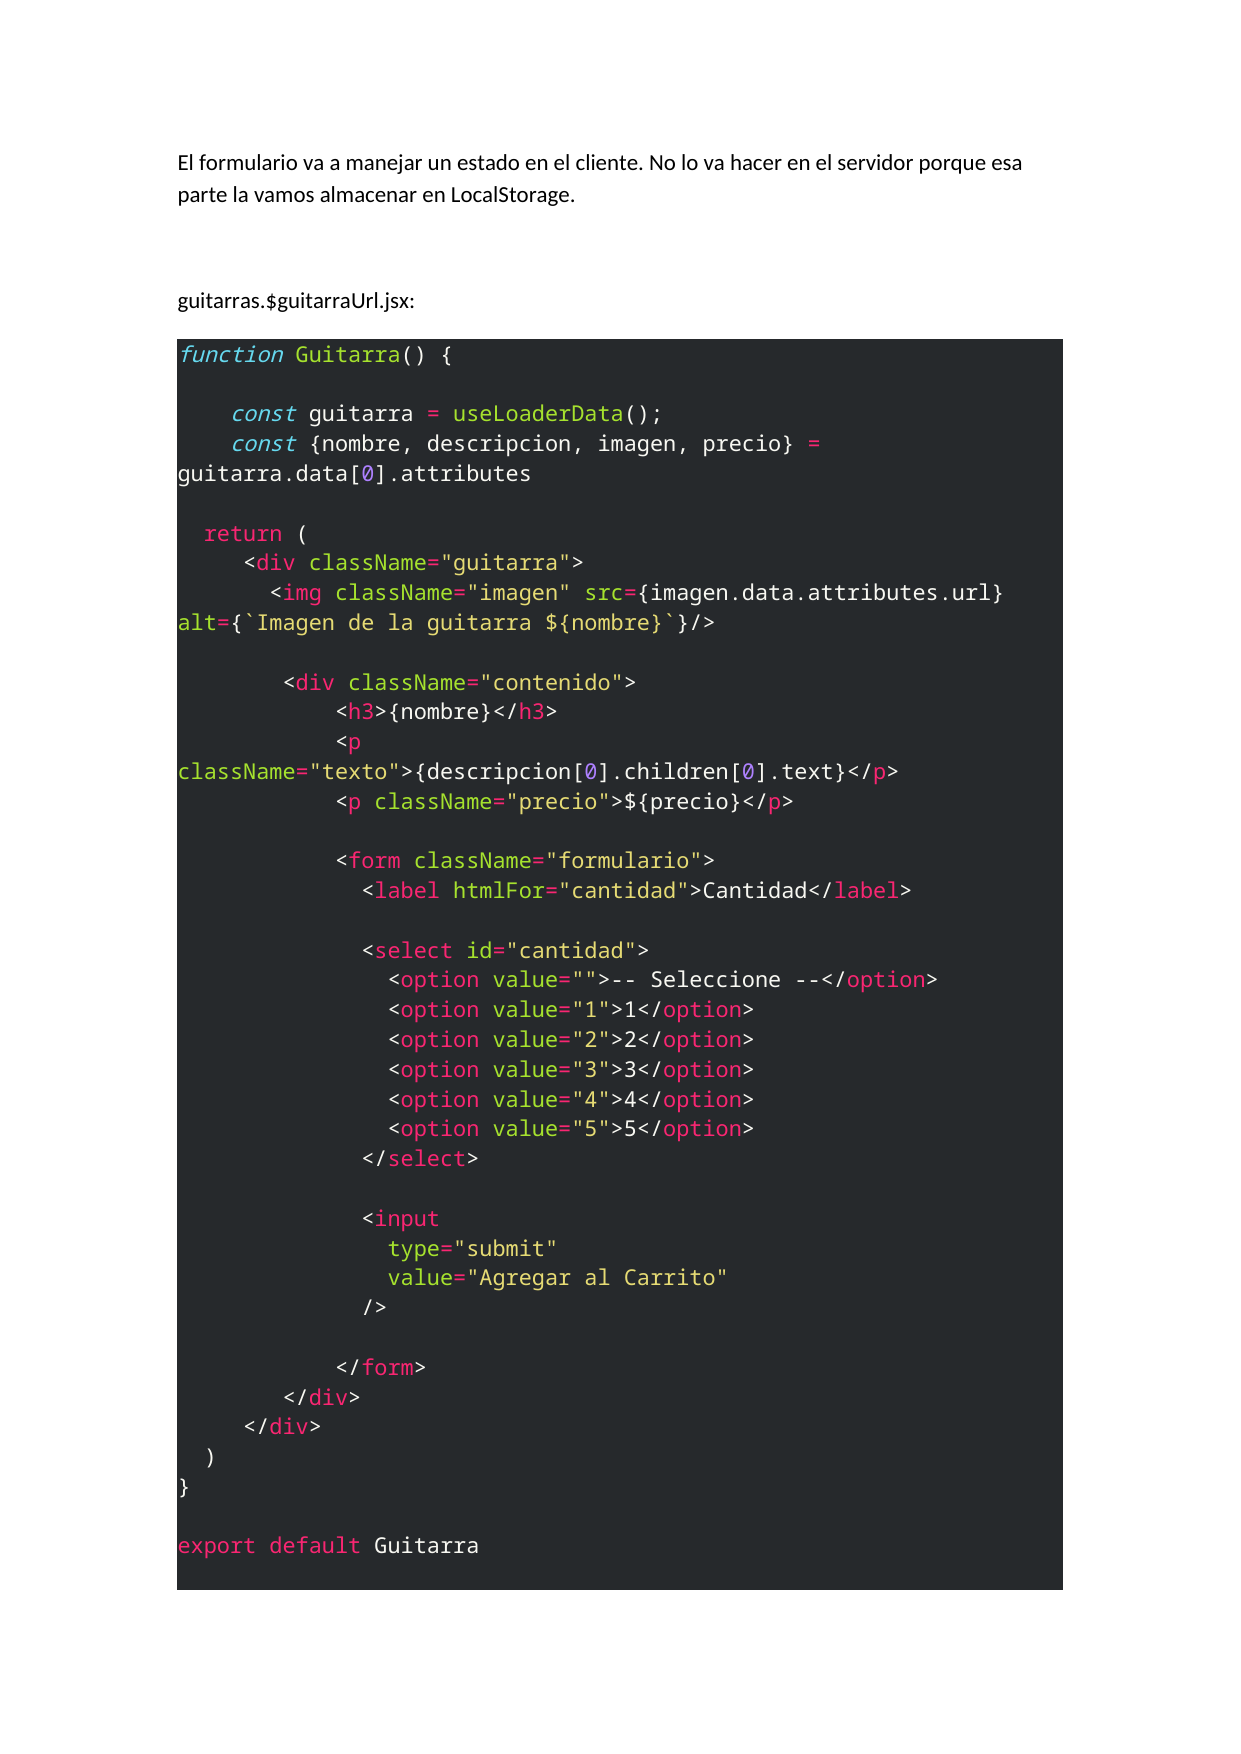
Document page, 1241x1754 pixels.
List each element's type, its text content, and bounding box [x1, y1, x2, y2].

text <p className="precio">${precio}</p> [177, 786, 1063, 816]
text <input [177, 1203, 1063, 1233]
text type="submit" [177, 1233, 1063, 1262]
text /> [177, 1292, 1063, 1322]
text <div className="contenido"> [177, 667, 1063, 696]
text <h3>{nombre}</h3> [177, 696, 1063, 726]
text <option value="">-- Seleccione --</option> [177, 964, 1063, 994]
text } [177, 1471, 1063, 1501]
text function Guitarra() { [177, 339, 1063, 369]
text </div> [177, 1382, 1063, 1411]
text <option value="5">5</option> [177, 1113, 1063, 1143]
text <img className="imagen" src={imagen.data.attributes.url} alt={`Imagen de la guitarra ${nombre}`}/> [177, 577, 1063, 637]
text <div className="guitarra"> [177, 547, 1063, 577]
text El formulario va a manejar un estado en el cliente. No lo va hacer en el servidor porque esa parte la vamos almacenar en LocalStorage. [177, 148, 1063, 208]
text const guitarra = useLoaderData(); [177, 398, 1063, 428]
text </form> [177, 1352, 1063, 1382]
text <option value="4">4</option> [177, 1084, 1063, 1113]
text <option value="2">2</option> [177, 1024, 1063, 1054]
text <form className="formulario"> [177, 845, 1063, 875]
text guitarras.$guitarraUrl.jsx: [177, 286, 1063, 314]
text value="Agregar al Carrito" [177, 1262, 1063, 1292]
text <option value="3">3</option> [177, 1054, 1063, 1084]
text <option value="1">1</option> [177, 994, 1063, 1024]
text <p className="texto">{descripcion[0].children[0].text}</p> [177, 726, 1063, 786]
text <select id="cantidad"> [177, 935, 1063, 964]
text return ( [177, 518, 1063, 547]
text </select> [177, 1143, 1063, 1173]
text <label htmlFor="cantidad">Cantidad</label> [177, 875, 1063, 905]
text export default Guitarra [177, 1531, 1063, 1560]
text ) [177, 1441, 1063, 1471]
text </div> [177, 1411, 1063, 1441]
text const {nombre, descripcion, imagen, precio} = guitarra.data[0].attributes [177, 428, 1063, 488]
